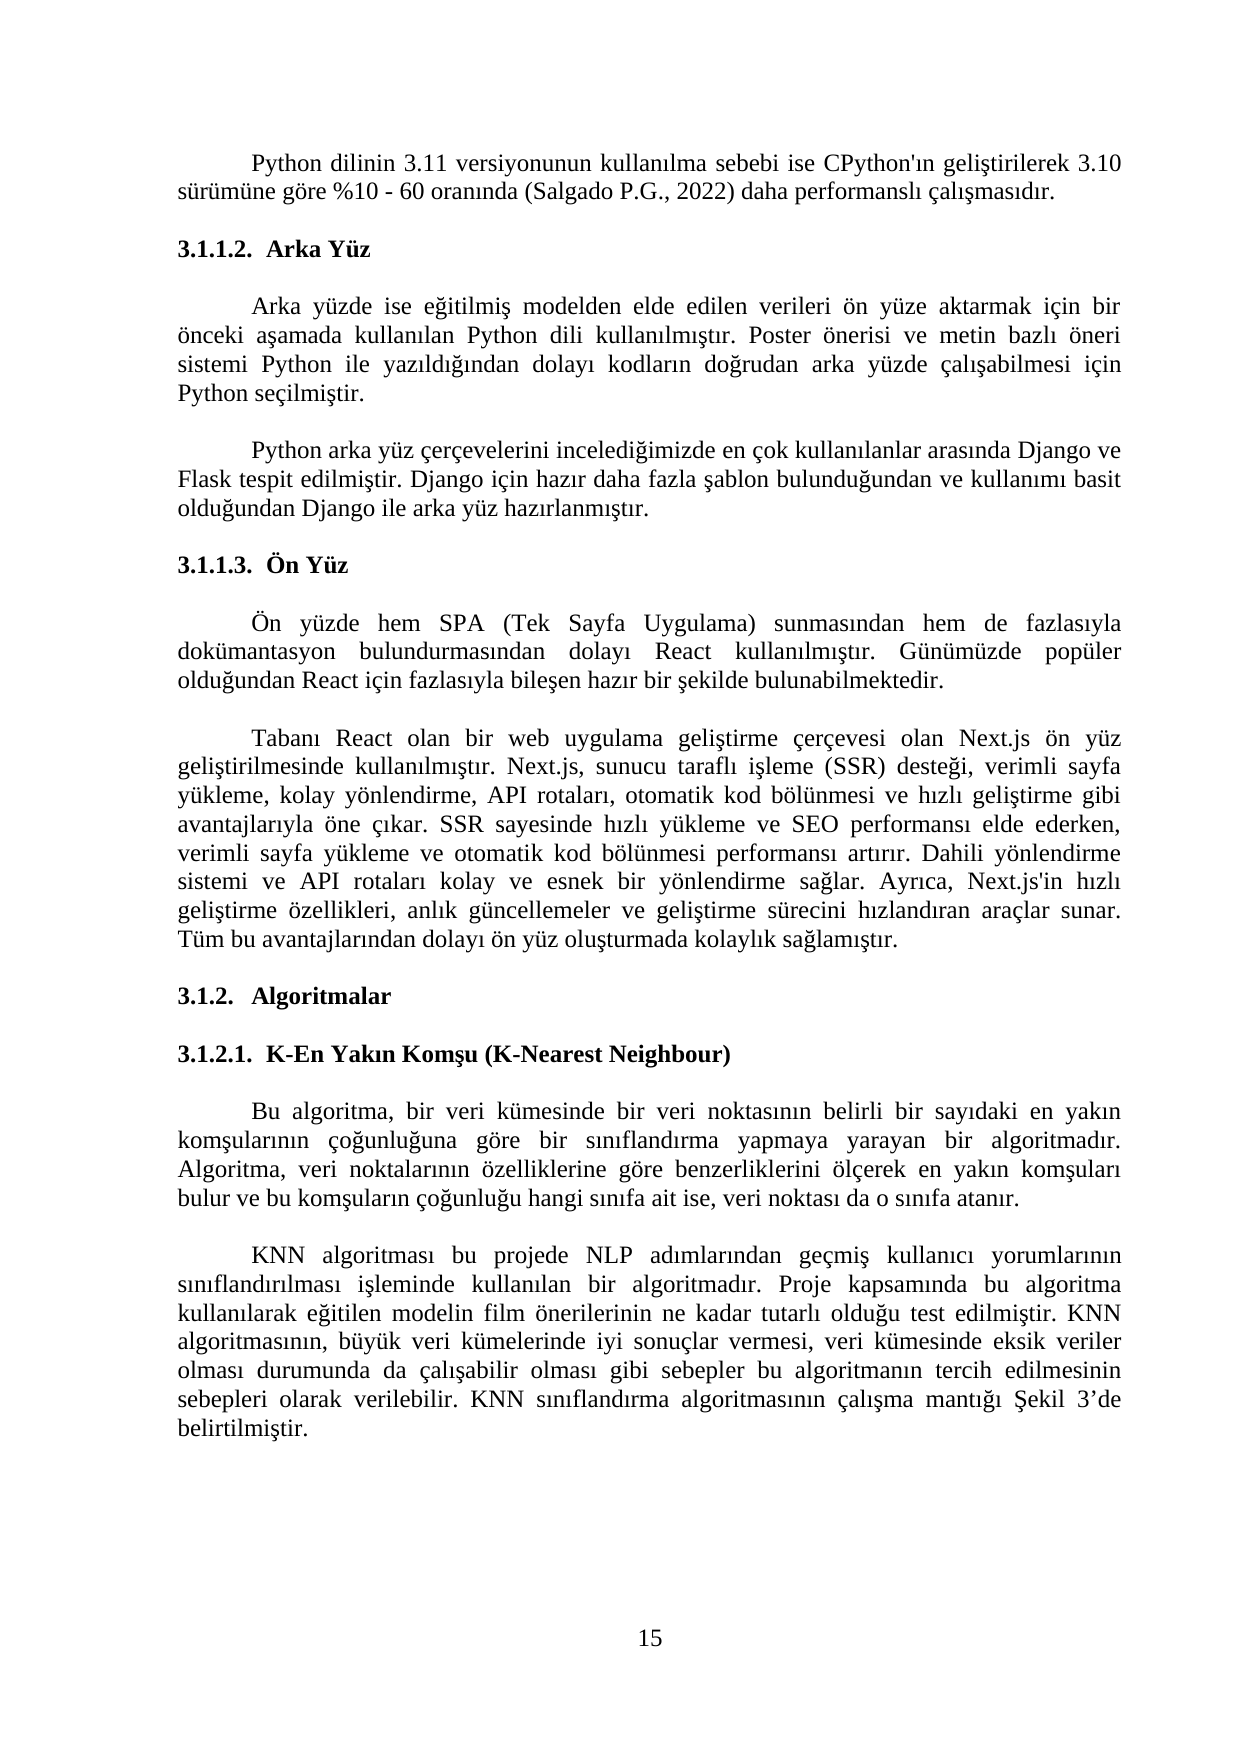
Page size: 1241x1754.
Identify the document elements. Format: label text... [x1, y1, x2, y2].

text Tabanı React olan bir web uygulama geliştirme çerçevesi olan Next.js ön yüz geliştirilmesinde kullanılmıştır. Next.js, sunucu taraflı işleme (SSR) desteği, verimli sayfa yükleme, kolay yönlendirme, API rotaları, otomatik kod bölünmesi ve hızlı geliştirme gibi avantajlarıyla öne çıkar. SSR sayesinde hızlı yükleme ve SEO performansı elde ederken, verimli sayfa yükleme ve otomatik kod bölünmesi performansı artırır. Dahili yönlendirme sistemi ve API rotaları kolay ve esnek bir yönlendirme sağlar. Ayrıca, Next.js'in hızlı geliştirme özellikleri, anlık güncellemeler ve geliştirme sürecini hızlandıran araçlar sunar. Tüm bu avantajlarından dolayı ön yüz oluşturmada kolaylık sağlamıştır. [177, 723, 1122, 953]
text Python dilinin 3.11 versiyonunun kullanılma sebebi ise CPython'ın geliştirilerek 3.10 sürümüne göre %10 - 60 oranında (Salgado P.G., 2022) daha performanslı çalışmasıdır. [177, 148, 1122, 205]
list Ön Yüz [177, 550, 1122, 579]
list K-En Yakın Komşu (K-Nearest Neighbour) [177, 1039, 1122, 1068]
text Ön yüzde hem SPA (Tek Sayfa Uygulama) sunmasından hem de fazlasıyla dokümantasyon bulundurmasından dolayı React kullanılmıştır. Günümüzde popüler olduğundan React için fazlasıyla bileşen hazır bir şekilde bulunabilmektedir. [177, 608, 1122, 694]
text KNN algoritması bu projede NLP adımlarından geçmiş kullanıcı yorumlarının sınıflandırılması işleminde kullanılan bir algoritmadır. Proje kapsamında bu algoritma kullanılarak eğitilen modelin film önerilerinin ne kadar tutarlı olduğu test edilmiştir. KNN algoritmasının, büyük veri kümelerinde iyi sonuçlar vermesi, veri kümesinde eksik veriler olması durumunda da çalışabilir olması gibi sebepler bu algoritmanın tercih edilmesinin sebepleri olarak verilebilir. KNN sınıflandırma algoritmasının çalışma mantığı Şekil 3’de belirtilmiştir. [177, 1240, 1122, 1441]
text Python arka yüz çerçevelerini incelediğimizde en çok kullanılanlar arasında Django ve Flask tespit edilmiştir. Django için hazır daha fazla şablon bulunduğundan ve kullanımı basit olduğundan Django ile arka yüz hazırlanmıştır. [177, 435, 1122, 521]
text Arka yüzde ise eğitilmiş modelden elde edilen verileri ön yüze aktarmak için bir önceki aşamada kullanılan Python dili kullanılmıştır. Poster önerisi ve metin bazlı öneri sistemi Python ile yazıldığından dolayı kodların doğrudan arka yüzde çalışabilmesi için Python seçilmiştir. [177, 291, 1122, 406]
list Algoritmalar [177, 981, 1122, 1010]
list Arka Yüz [177, 234, 1122, 263]
text Bu algoritma, bir veri kümesinde bir veri noktasının belirli bir sayıdaki en yakın komşularının çoğunluğuna göre bir sınıflandırma yapmaya yarayan bir algoritmadır. Algoritma, veri noktalarının özelliklerine göre benzerliklerini ölçerek en yakın komşuları bulur ve bu komşuların çoğunluğu hangi sınıfa ait ise, veri noktası da o sınıfa atanır. [177, 1096, 1122, 1211]
